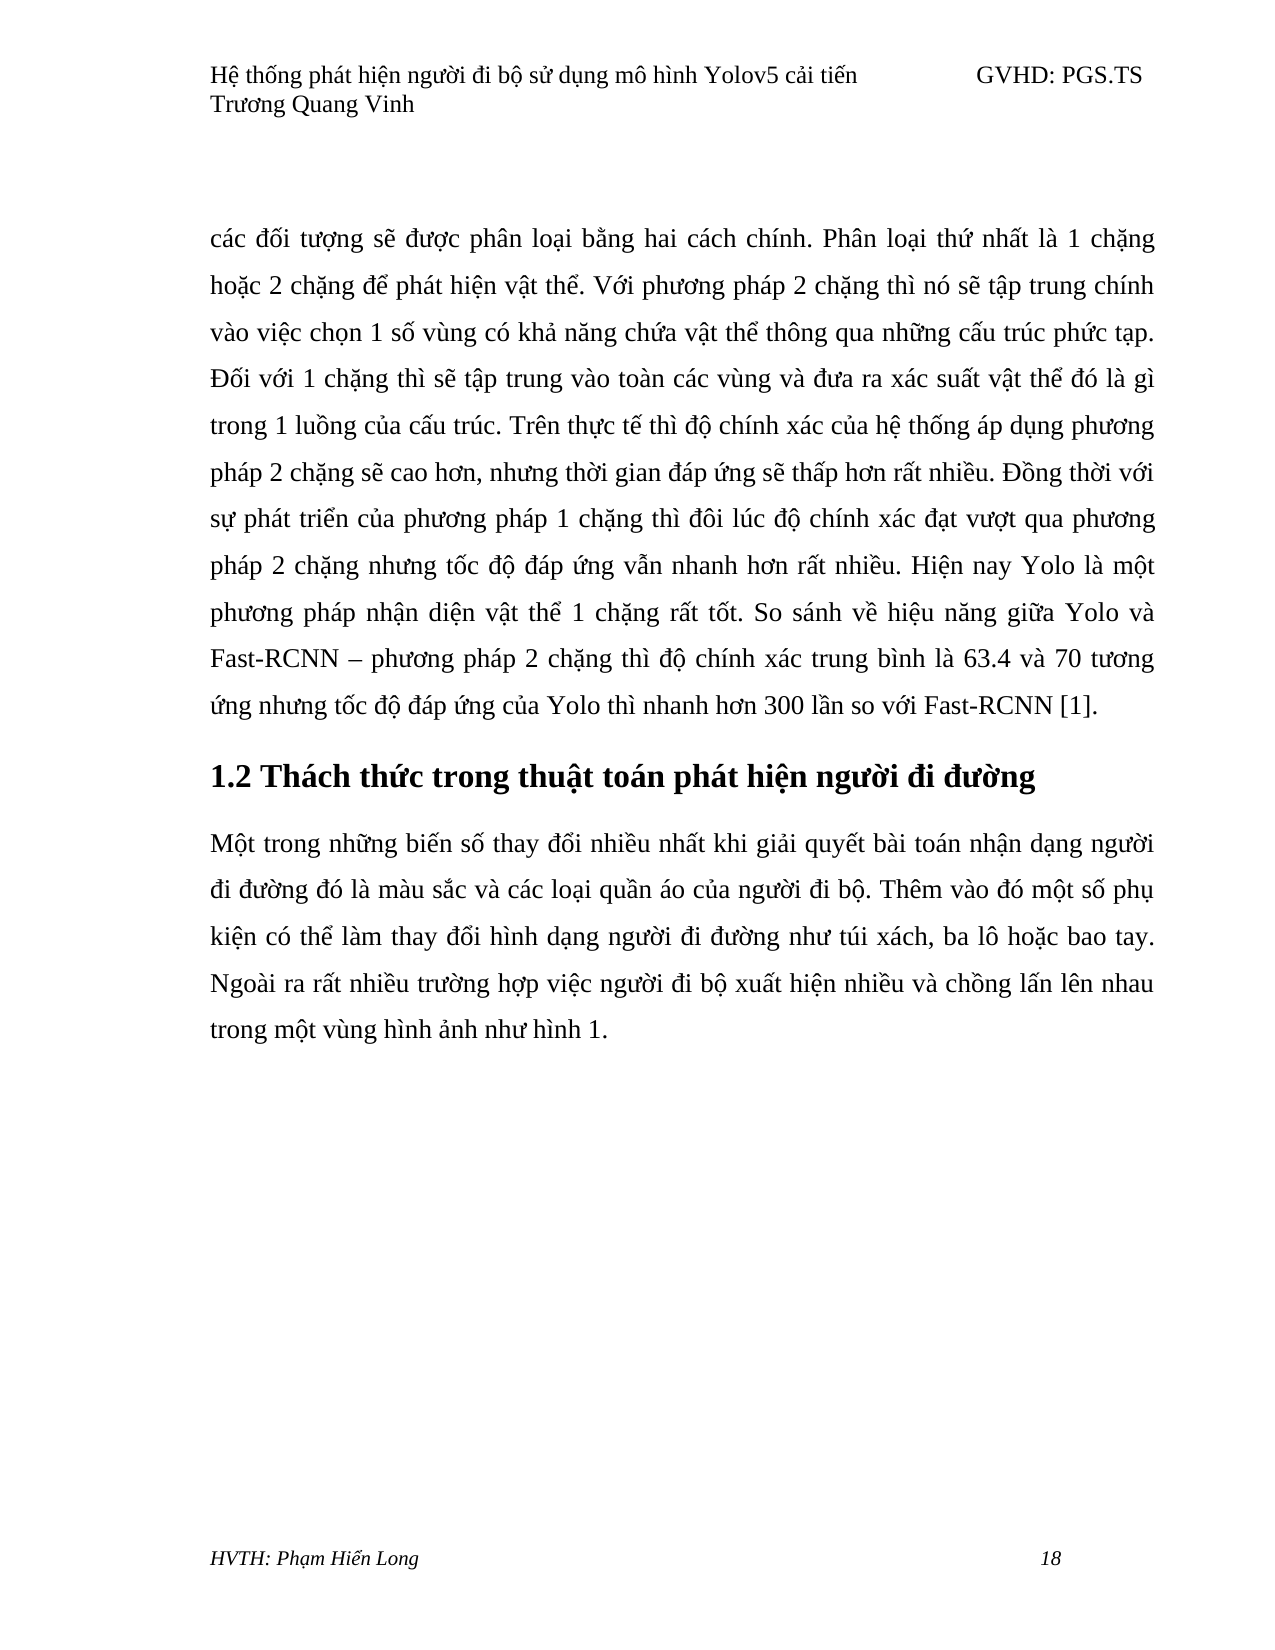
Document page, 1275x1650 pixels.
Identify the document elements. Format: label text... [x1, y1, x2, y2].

subtitle 1.2 Thách thức trong thuật toán phát hiện người đi đường [210, 757, 1156, 795]
text Một trong những biến số thay đổi nhiều nhất khi giải quyết bài toán nhận dạng người đi đường đó là màu sắc và các loại quần áo của người đi bộ. Thêm vào đó một số phụ kiện có thể làm thay đổi hình dạng người đi đường như túi xách, ba lô hoặc bao tay. Ngoài ra rất nhiều trường hợp việc người đi bộ xuất hiện nhiều và chồng lấn lên nhau trong một vùng hình ảnh như hình 1. [210, 827, 1156, 1044]
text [210, 223, 1156, 720]
